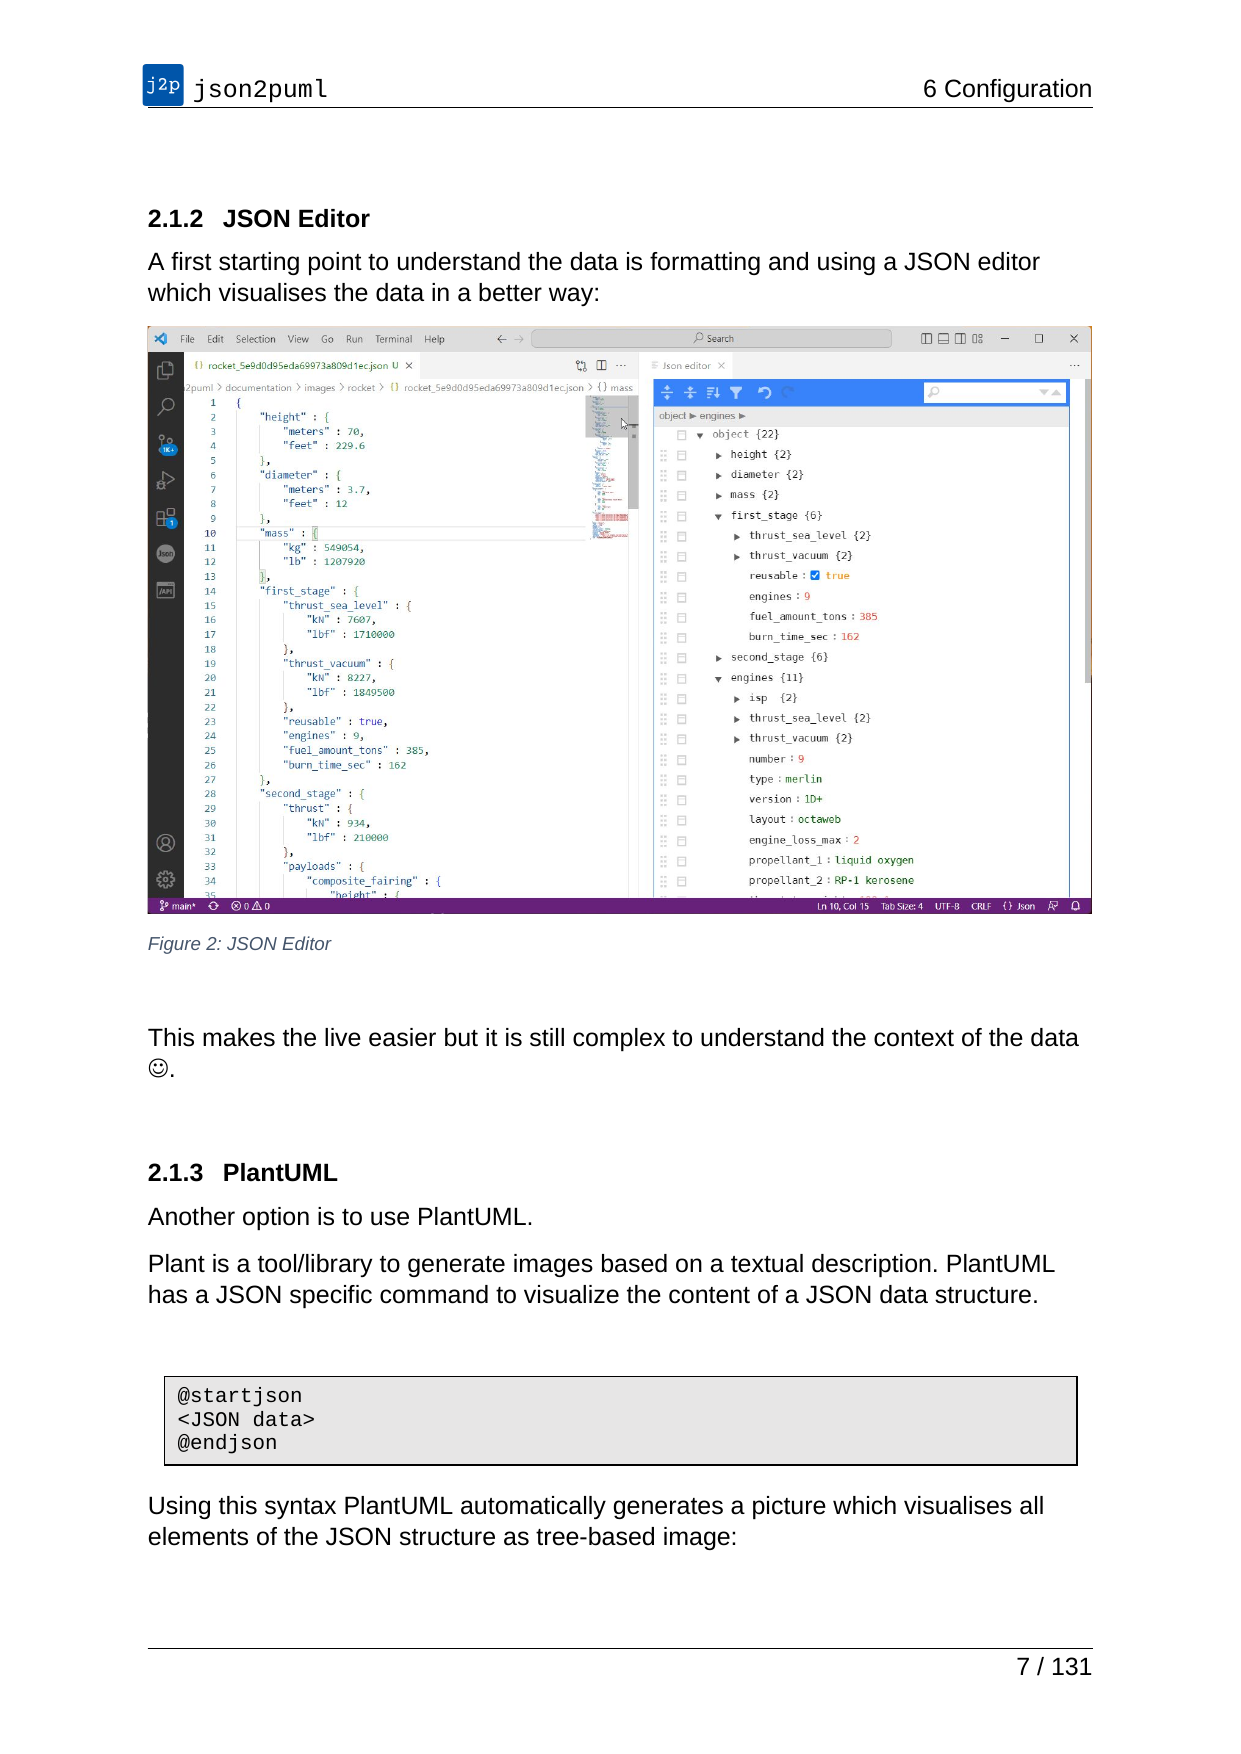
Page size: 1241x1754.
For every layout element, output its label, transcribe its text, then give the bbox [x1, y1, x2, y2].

text A first starting point to understand the data is formatting and using a JSON editor which visualises the data in a better way: [148, 247, 1093, 307]
text Another option is to use PlantUML. [148, 1201, 1093, 1230]
text <JSON data> [165, 1399, 1076, 1423]
text This makes the live easier but it is still complex to understand the context of the data . [148, 1023, 1093, 1083]
text @startjson [165, 1377, 1076, 1399]
text Plant is a tool/library to generate images based on a textual description. PlantUML has a JSON specific command to visualize the content of a JSON data structure. [148, 1249, 1093, 1309]
text Using this syntax PlantUML automatically generates a picture which visualises all elements of the JSON structure as tree-based image: [148, 1491, 1093, 1551]
subtitle JSON Editor [148, 204, 1093, 232]
subtitle PlantUML [148, 1158, 1093, 1187]
text @endjson [165, 1423, 1076, 1464]
text Figure 2: JSON Editor [148, 933, 1093, 954]
picture [147, 326, 1092, 914]
picture [142, 64, 184, 106]
